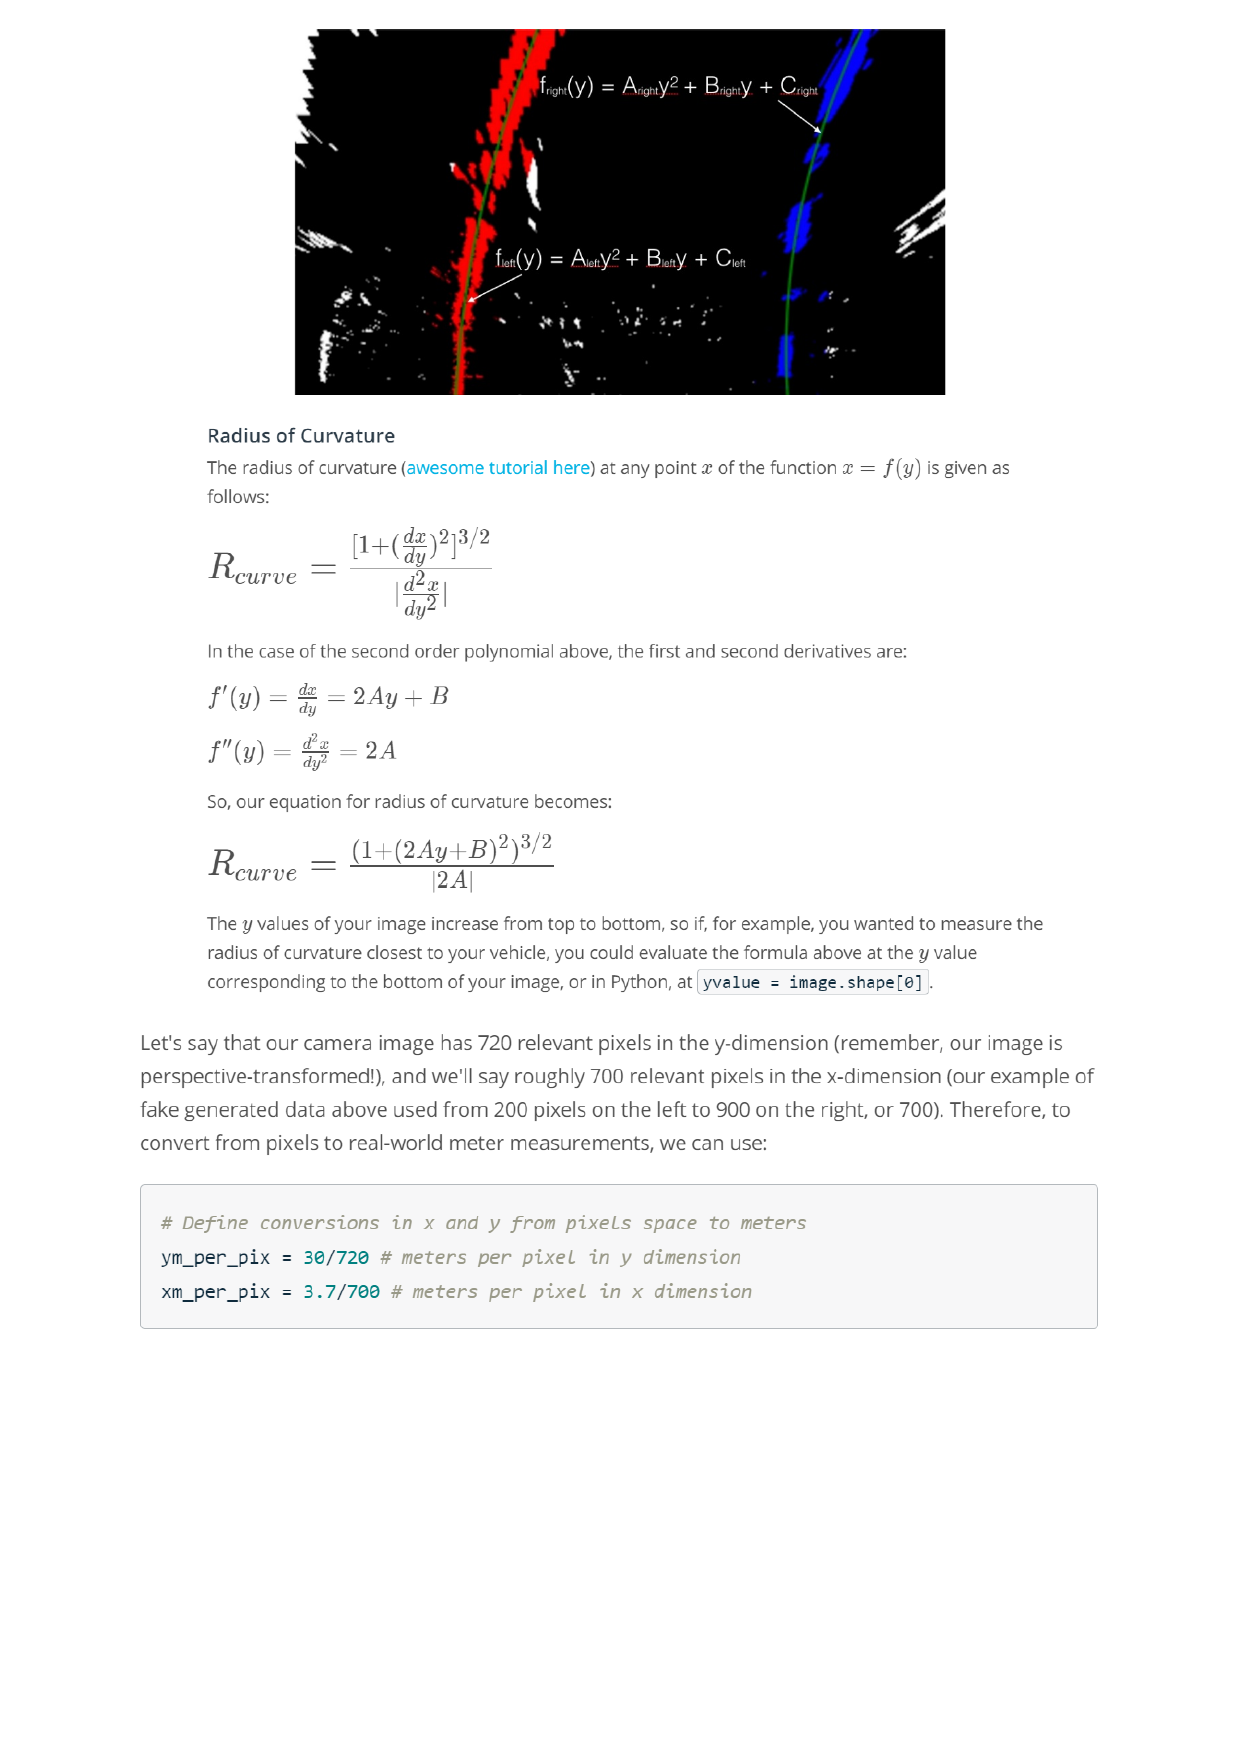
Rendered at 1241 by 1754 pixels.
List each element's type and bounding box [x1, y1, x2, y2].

picture [133, 1021, 1108, 1339]
picture [294, 29, 946, 395]
picture [185, 413, 1055, 1003]
